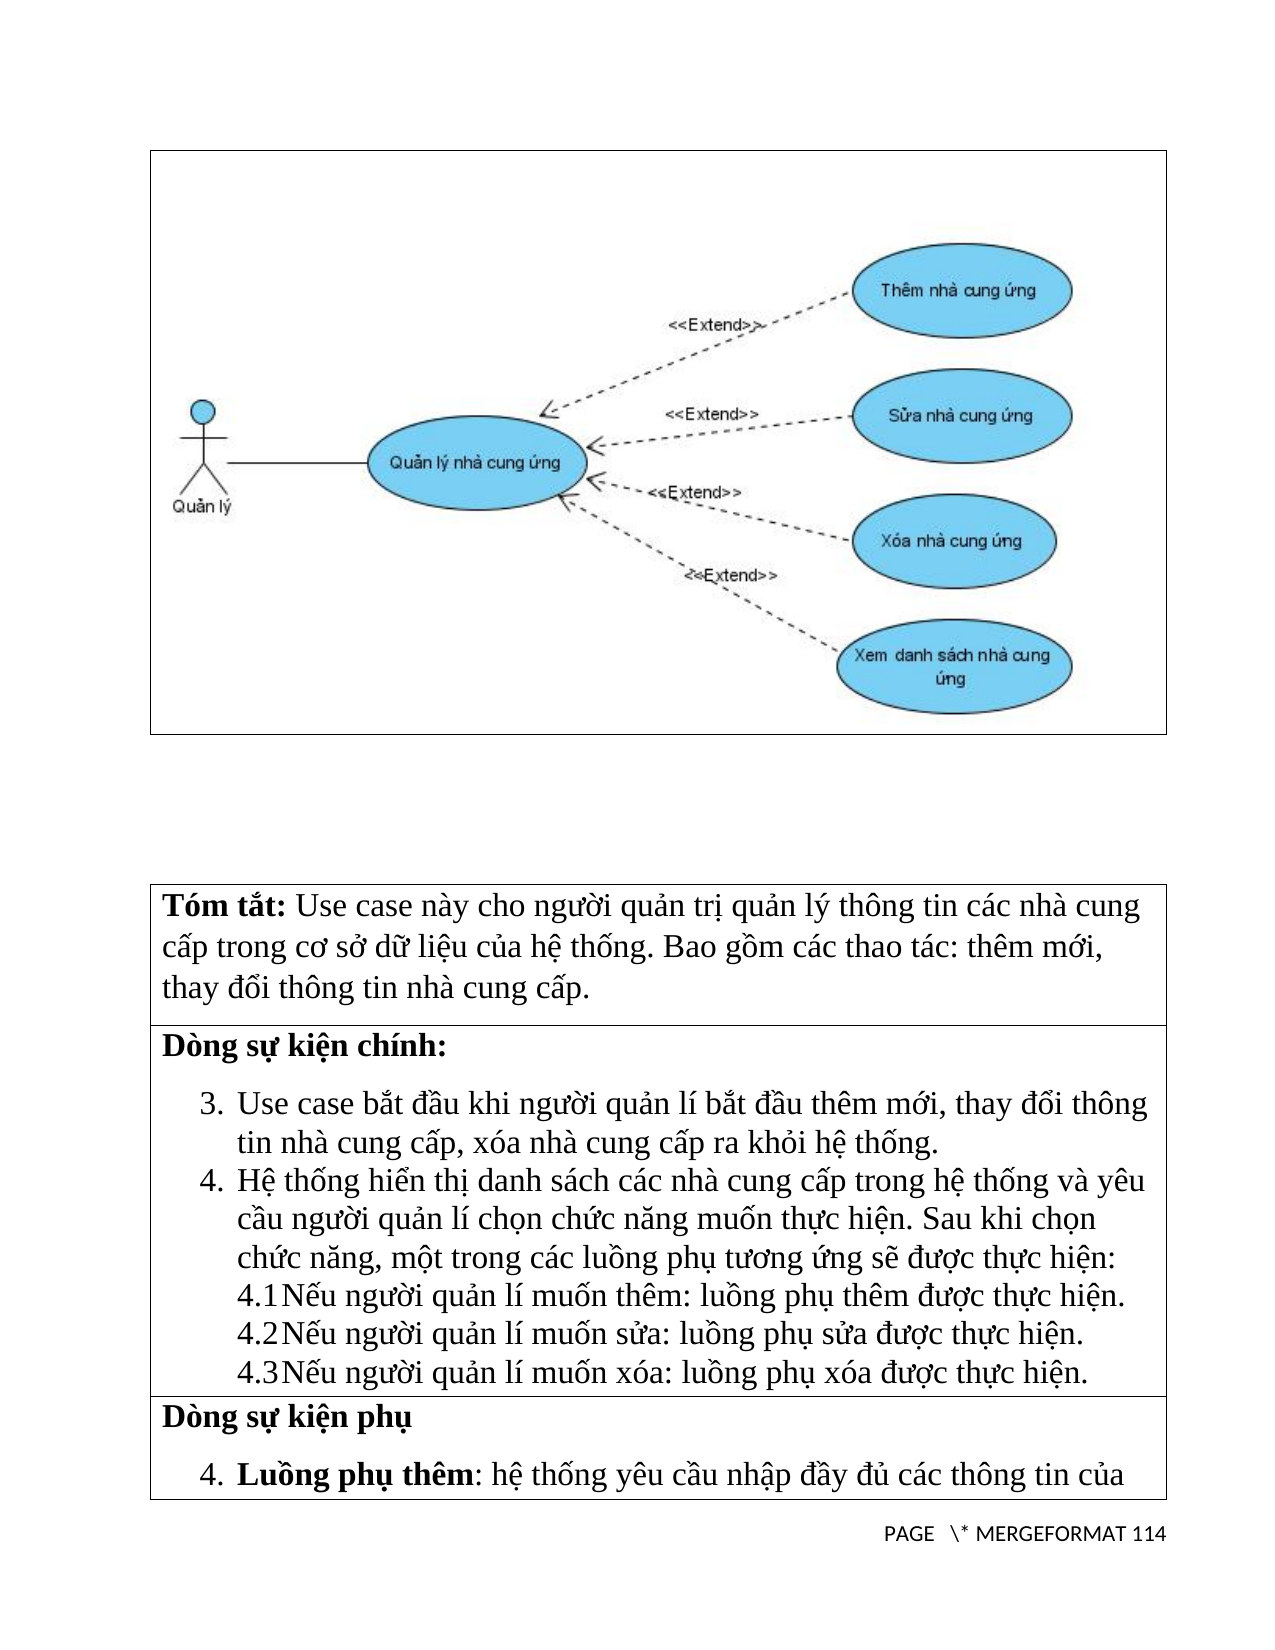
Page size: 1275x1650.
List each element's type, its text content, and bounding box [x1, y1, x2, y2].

picture [161, 223, 1109, 730]
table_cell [151, 1397, 1166, 1499]
table_cell Dòng sự kiện chính: Use case bắt đầu khi người quản lí bắt đầu thêm mới, thay đổi thông tin nhà cung cấp, xóa nhà cung cấp ra khỏi hệ thống. Hệ thống hiển thị danh sách các nhà cung cấp trong hệ thống và yêu cầu người quản lí chọn chức năng muốn thực hiện. Sau khi chọn chức năng, một trong các luồng phụ tương ứng sẽ được thực hiện: Nếu người quản lí muốn thêm: luồng phụ thêm được thực hiện. Nếu người quản lí muốn sửa: luồng phụ sửa được thực hiện. Nếu người quản lí muốn xóa: luồng phụ xóa được thực hiện. [151, 1026, 1166, 1396]
table_header Tóm tắt: Use case này cho người quản trị quản lý thông tin các nhà cung cấp trong cơ sở dữ liệu của hệ thống. Bao gồm các thao tác: thêm mới, thay đổi thông tin nhà cung cấp. [151, 885, 1166, 1024]
table_header [151, 151, 1166, 734]
